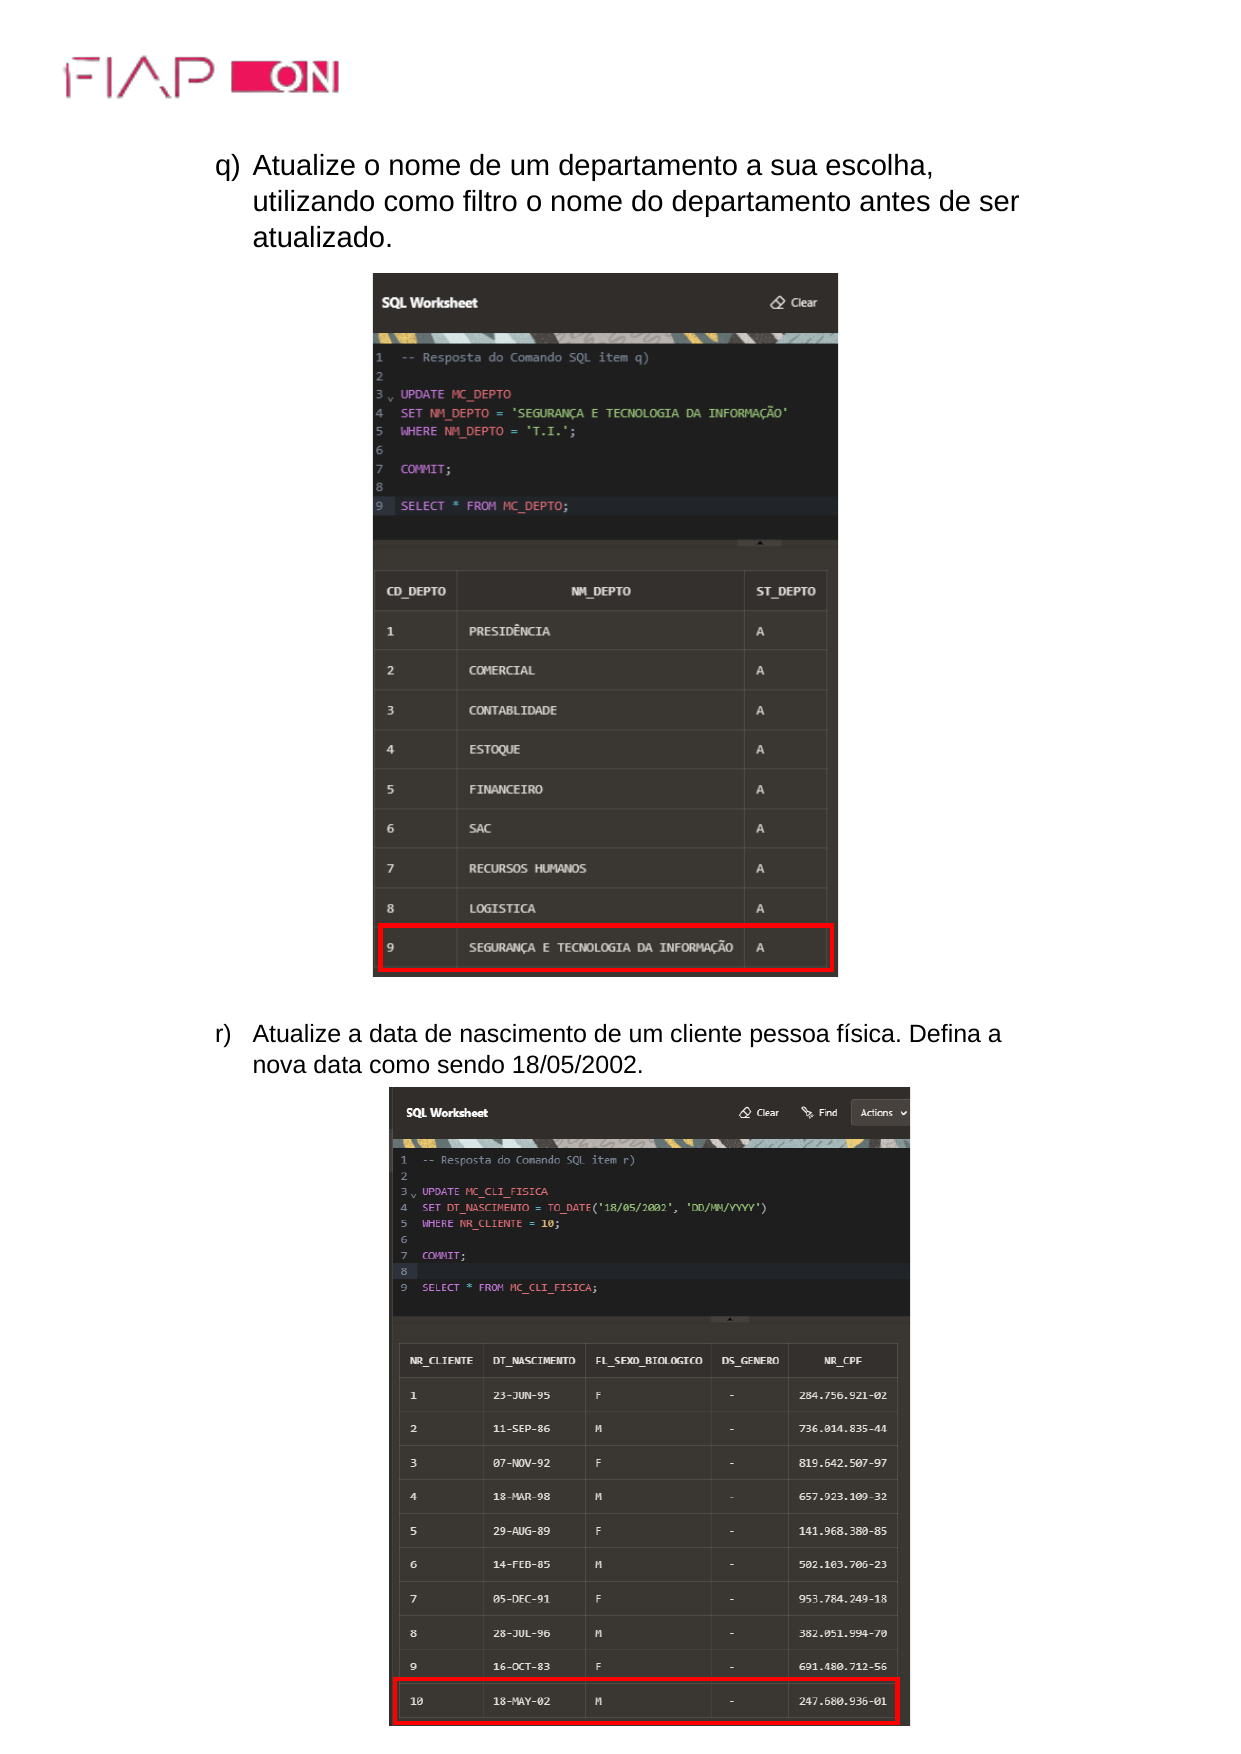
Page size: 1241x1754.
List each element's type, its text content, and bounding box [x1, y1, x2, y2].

list Atualize a data de nascimento de um cliente pessoa física. Defina a nova data como sendo 18/05/2002. [215, 1019, 1063, 1079]
picture [36, 15, 360, 126]
subtitle Atualize o nome de um departamento a sua escolha, utilizando como filtro o nome do departamento antes de ser atualizado. [215, 148, 1063, 253]
picture [372, 273, 839, 977]
picture [389, 1087, 911, 1726]
